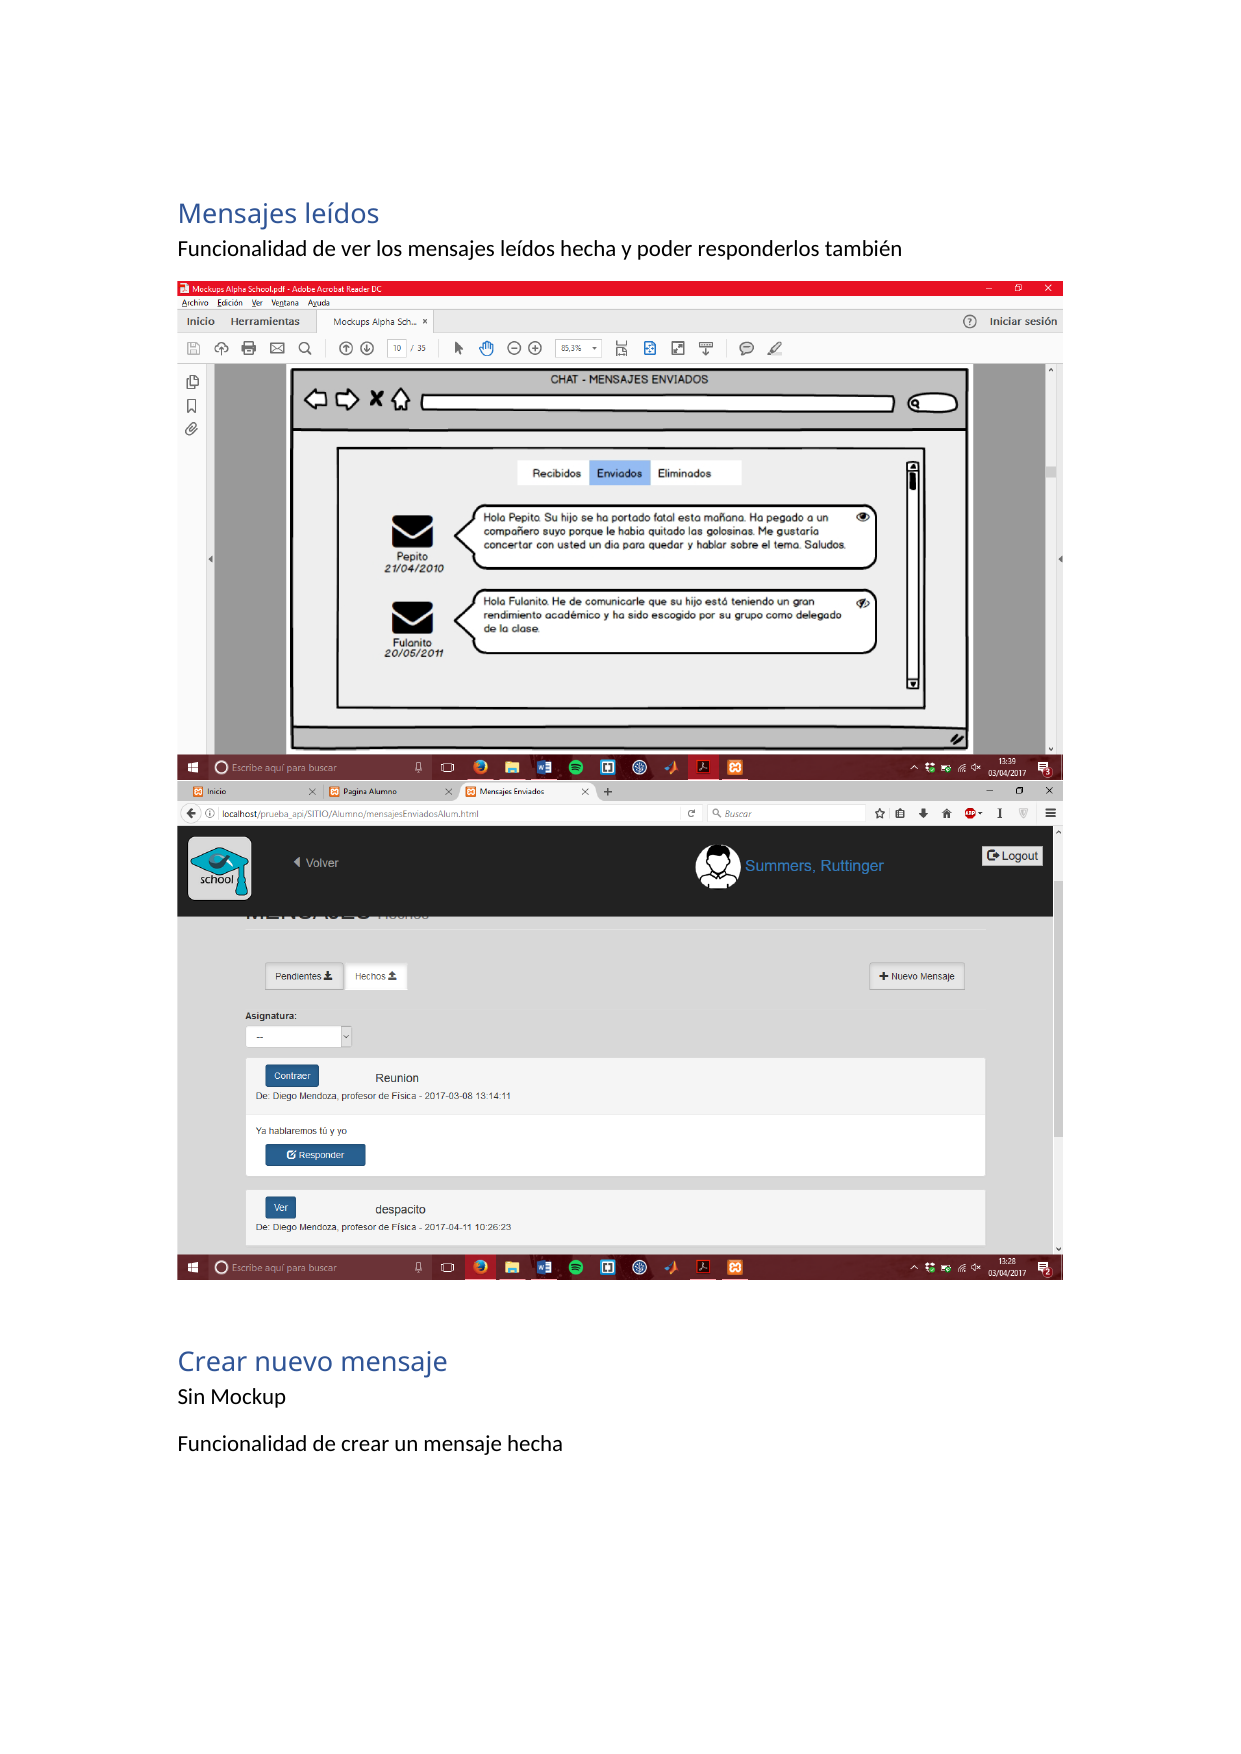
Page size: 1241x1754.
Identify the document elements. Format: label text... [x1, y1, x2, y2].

text Funcionalidad de ver los mensajes leídos hecha y poder responderlos también [177, 234, 1063, 262]
subtitle Crear nuevo mensaje [177, 1342, 1063, 1379]
picture [177, 781, 1063, 1280]
picture [177, 281, 1063, 780]
text Funcionalidad de crear un mensaje hecha [177, 1429, 1063, 1457]
subtitle Mensajes leídos [177, 194, 1063, 231]
text Sin Mockup [177, 1382, 1063, 1410]
